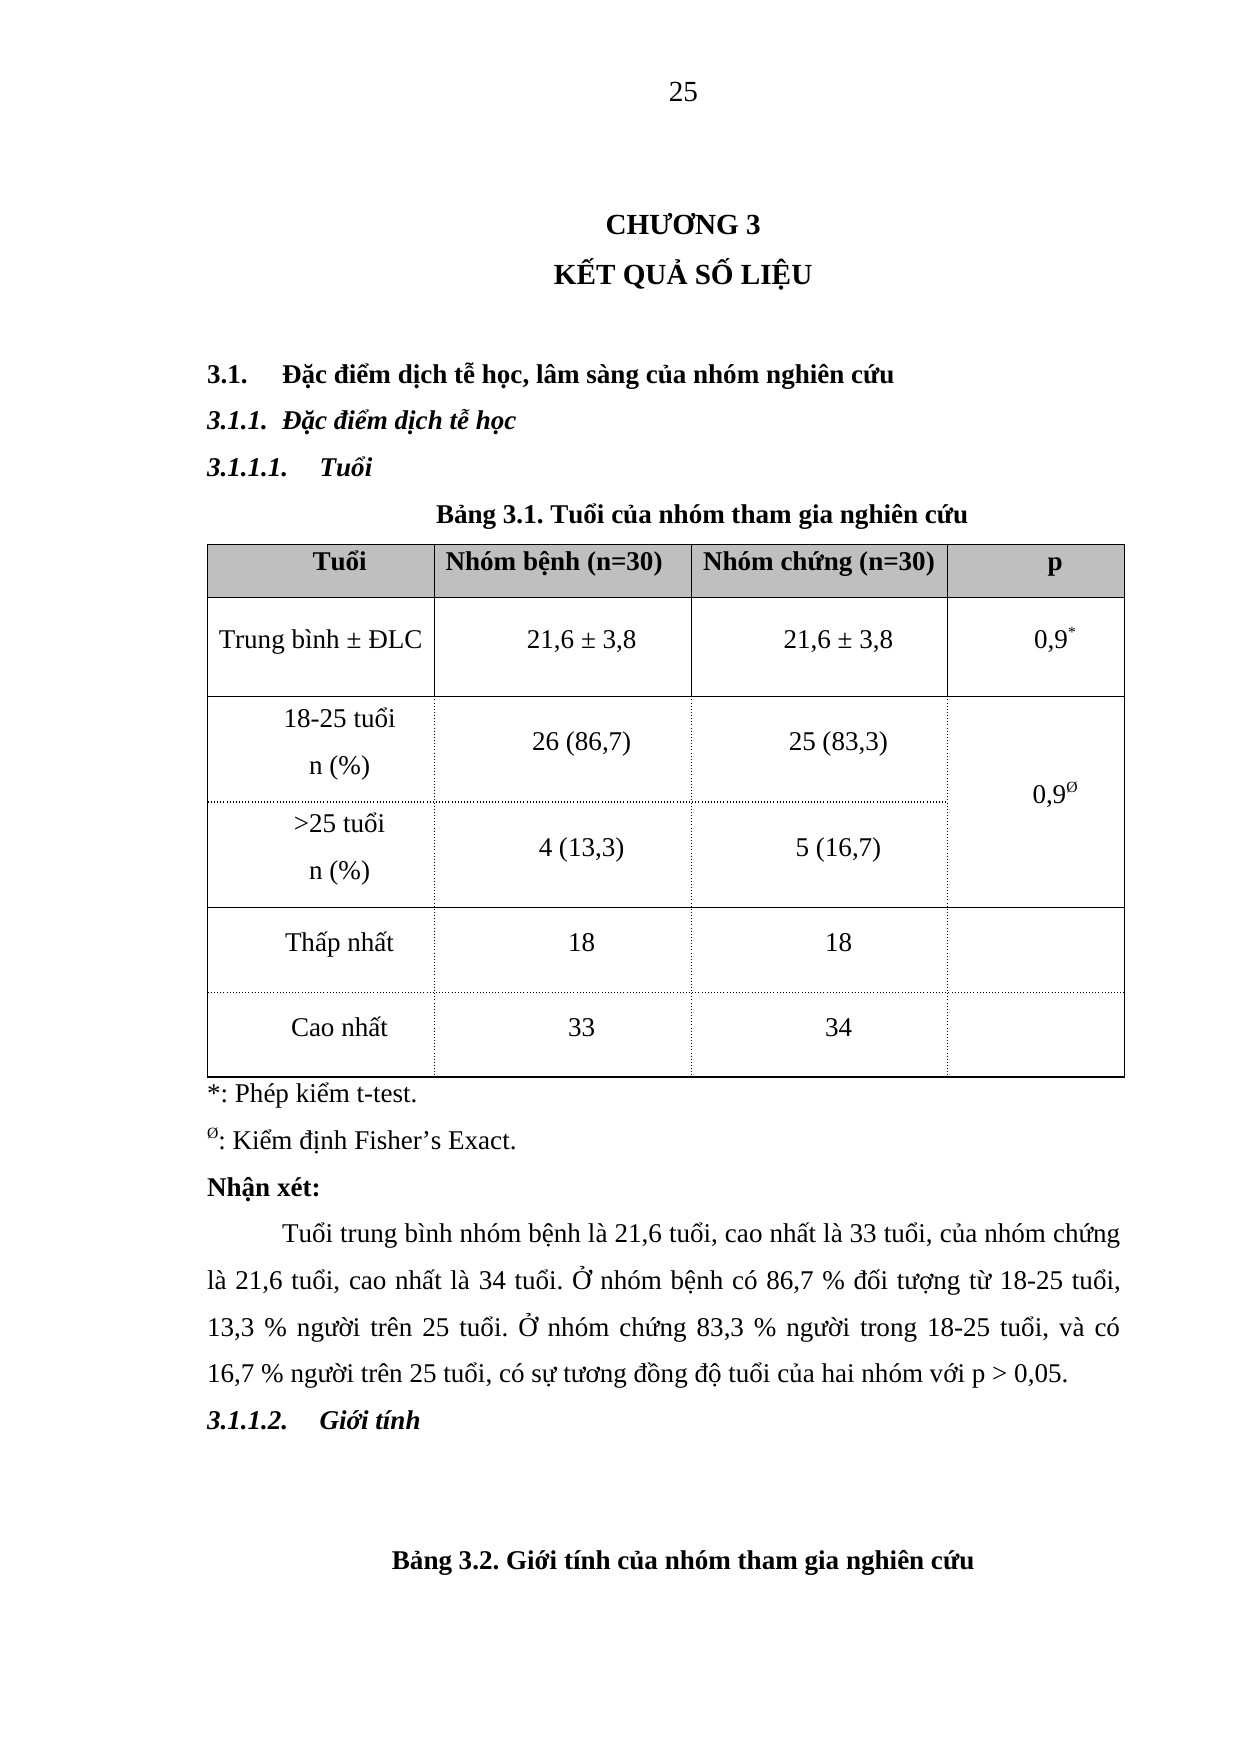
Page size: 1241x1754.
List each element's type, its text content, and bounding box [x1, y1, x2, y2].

table_cell Cao nhất [208, 992, 434, 1076]
table_cell [948, 908, 1124, 992]
list Đặc điểm dịch tễ học [207, 404, 1122, 436]
table_cell 26 (86,7) [434, 697, 692, 801]
table_header Nhóm bệnh (n=30) [435, 545, 691, 597]
table_header Nhóm chứng (n=30) [692, 545, 947, 597]
table_cell 21,6 ± 3,8 [692, 598, 947, 696]
table_cell 25 (83,3) [692, 697, 948, 801]
table_header p [948, 545, 1124, 597]
table_cell >25 tuổi n (%) [208, 801, 434, 907]
table_cell 4 (13,3) [434, 801, 692, 907]
table_cell Trung bình ± ĐLC [208, 598, 434, 696]
table_cell 21,6 ± 3,8 [435, 598, 691, 696]
list Đặc điểm dịch tễ học, lâm sàng của nhóm nghiên cứu [207, 358, 1122, 389]
table_cell 0,9* [948, 598, 1124, 696]
table_cell Thấp nhất [208, 908, 434, 992]
text CHƯƠNG 3 [207, 207, 1122, 240]
text Nhận xét: [207, 1171, 1122, 1202]
table_cell 5 (16,7) [692, 801, 948, 907]
table_cell 18 [434, 908, 692, 992]
text Bảng 3.2. Giới tính của nhóm tham gia nghiên cứu [207, 1544, 1122, 1575]
table_cell 33 [434, 992, 692, 1076]
table_cell 18-25 tuổi n (%) [208, 697, 434, 801]
list Tuổi [207, 451, 1122, 482]
list Giới tính [207, 1404, 1122, 1435]
table_header Tuổi [208, 545, 434, 597]
table_cell [948, 992, 1124, 1076]
table_cell 0,9Ø [948, 697, 1124, 907]
text *: Phép kiểm t-test. [207, 1078, 1122, 1108]
text Tuổi trung bình nhóm bệnh là 21,6 tuổi, cao nhất là 33 tuổi, của nhóm chứng là 21,6 tuổi, cao nhất là 34 tuổi. Ở nhóm bệnh có 86,7 % đối tượng từ 18-25 tuổi, 13,3 % người trên 25 tuổi. Ở nhóm chứng 83,3 % người trong 18-25 tuổi, và có 16,7 % người trên 25 tuổi, có sự tương đồng độ tuổi của hai nhóm với p > 0,05. [207, 1217, 1122, 1388]
text Ø: Kiểm định Fisher’s Exact. [207, 1124, 1122, 1155]
table_cell 34 [692, 992, 948, 1076]
text KẾT QUẢ SỐ LIỆU [207, 257, 1122, 291]
text Bảng 3.1. Tuổi của nhóm tham gia nghiên cứu [207, 498, 1122, 529]
table_cell 18 [692, 908, 948, 992]
